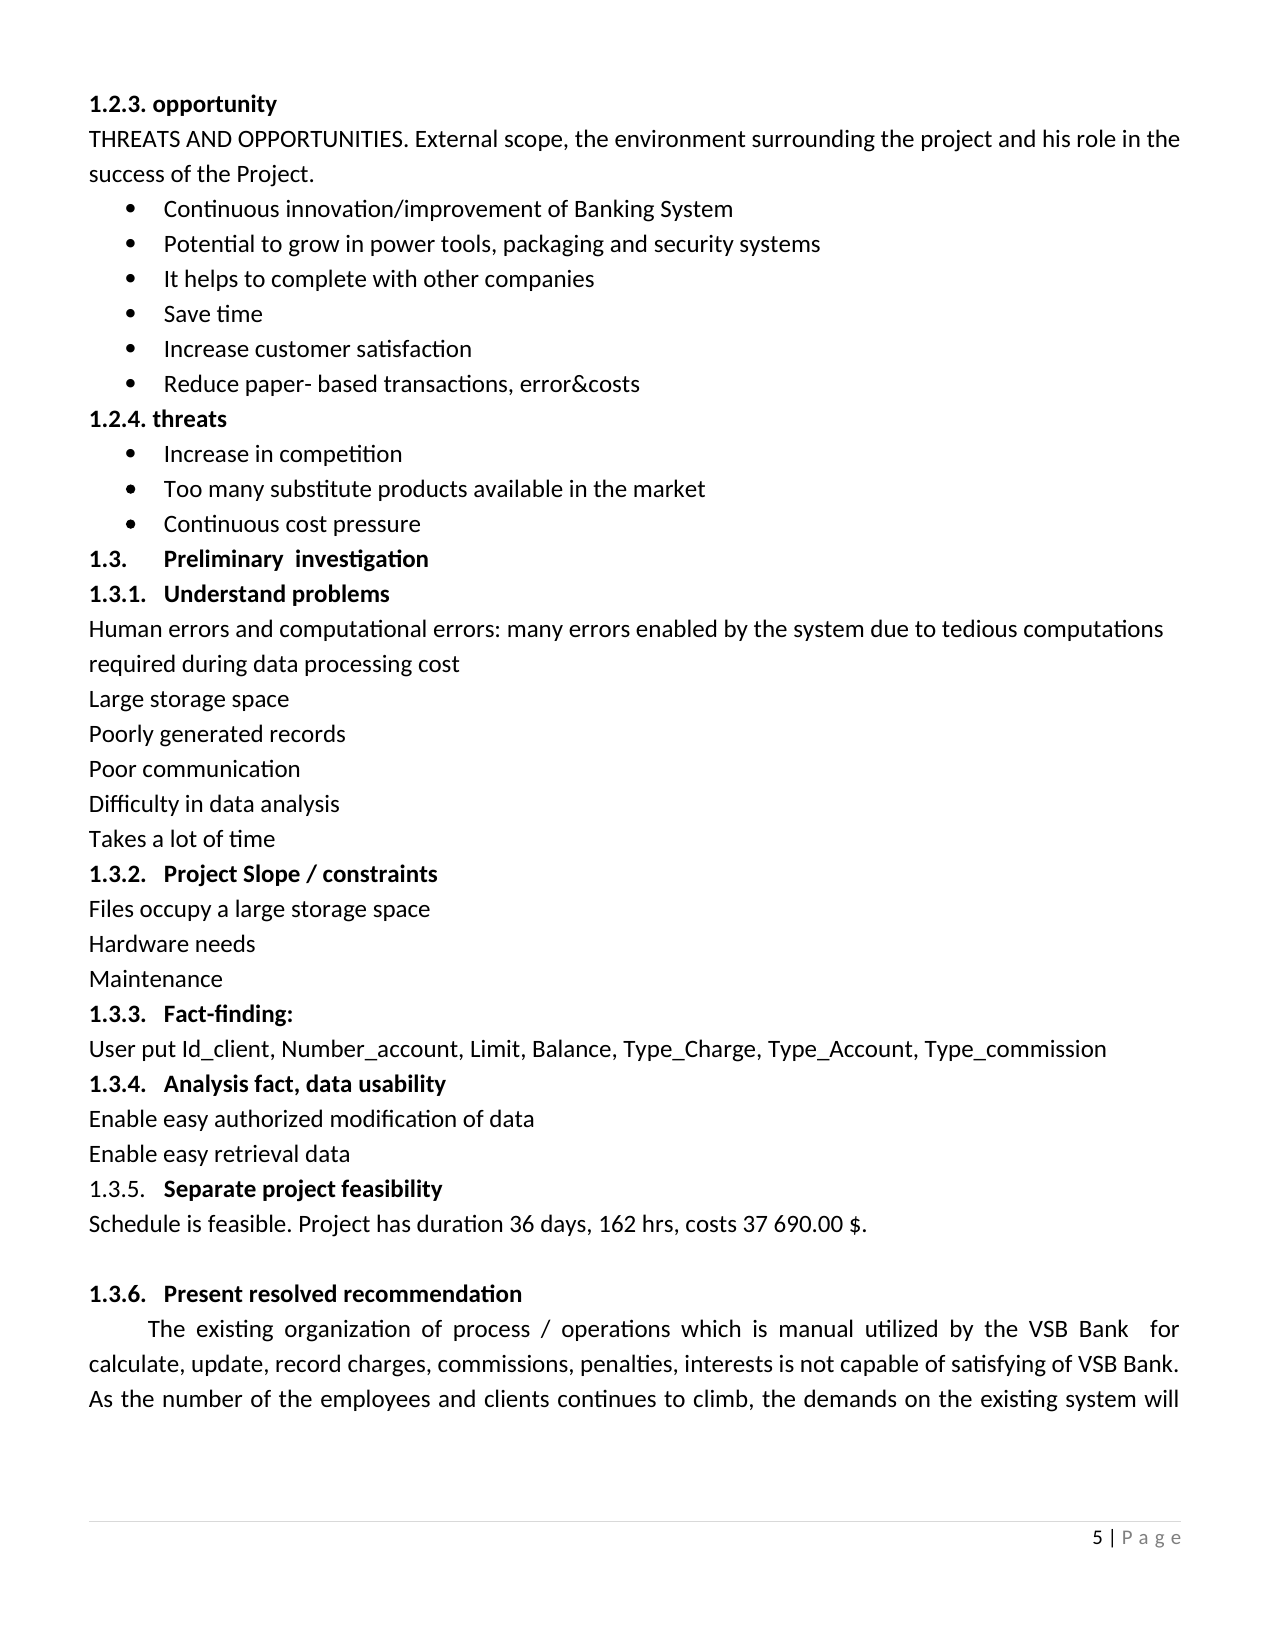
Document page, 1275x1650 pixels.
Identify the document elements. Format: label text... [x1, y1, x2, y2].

list Continuous innovation/improvement of Banking System [126, 194, 1181, 224]
list It helps to complete with other companies [126, 264, 1181, 294]
list Increase in competition [126, 439, 1181, 469]
list Difficulty in data analysis [89, 789, 1181, 819]
list Increase customer satisfaction [126, 334, 1181, 364]
list Fact-finding: [89, 999, 1181, 1029]
list Continuous cost pressure [126, 509, 1181, 539]
list Files occupy a large storage space [89, 894, 1181, 924]
list 1.2.4. threats [89, 404, 1181, 434]
list Human errors and computational errors: many errors enabled by the system due to tedious computations required during data processing cost [89, 614, 1181, 679]
list Save time [126, 299, 1181, 329]
list Takes a lot of time [89, 824, 1181, 854]
list THREATS AND OPPORTUNITIES. External scope, the environment surrounding the project and his role in the success of the Project. [89, 124, 1181, 189]
list Present resolved recommendation [89, 1279, 1181, 1309]
list Poorly generated records [89, 719, 1181, 749]
list Separate project feasibility [89, 1174, 1181, 1204]
list Enable easy authorized modification of data [89, 1104, 1181, 1134]
list Too many substitute products available in the market [126, 474, 1181, 504]
list Hardware needs [89, 929, 1181, 959]
list User put Id_client, Number_account, Limit, Balance, Type_Charge, Type_Account, Type_commission [89, 1034, 1181, 1064]
list Schedule is feasible. Project has duration 36 days, 162 hrs, costs 37 690.00 $. [89, 1209, 1181, 1239]
list Maintenance [89, 964, 1181, 994]
list Project Slope / constraints [89, 859, 1181, 889]
list 1.2.3. opportunity [89, 89, 1181, 119]
list Poor communication [89, 754, 1181, 784]
list Large storage space [89, 684, 1181, 714]
list Understand problems [89, 579, 1181, 609]
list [89, 1314, 1181, 1414]
list Preliminary investigation [89, 544, 1181, 574]
list Enable easy retrieval data [89, 1139, 1181, 1169]
list Reduce paper- based transactions, error&costs [126, 369, 1181, 399]
list Potential to grow in power tools, packaging and security systems [126, 229, 1181, 259]
list Analysis fact, data usability [89, 1069, 1181, 1099]
